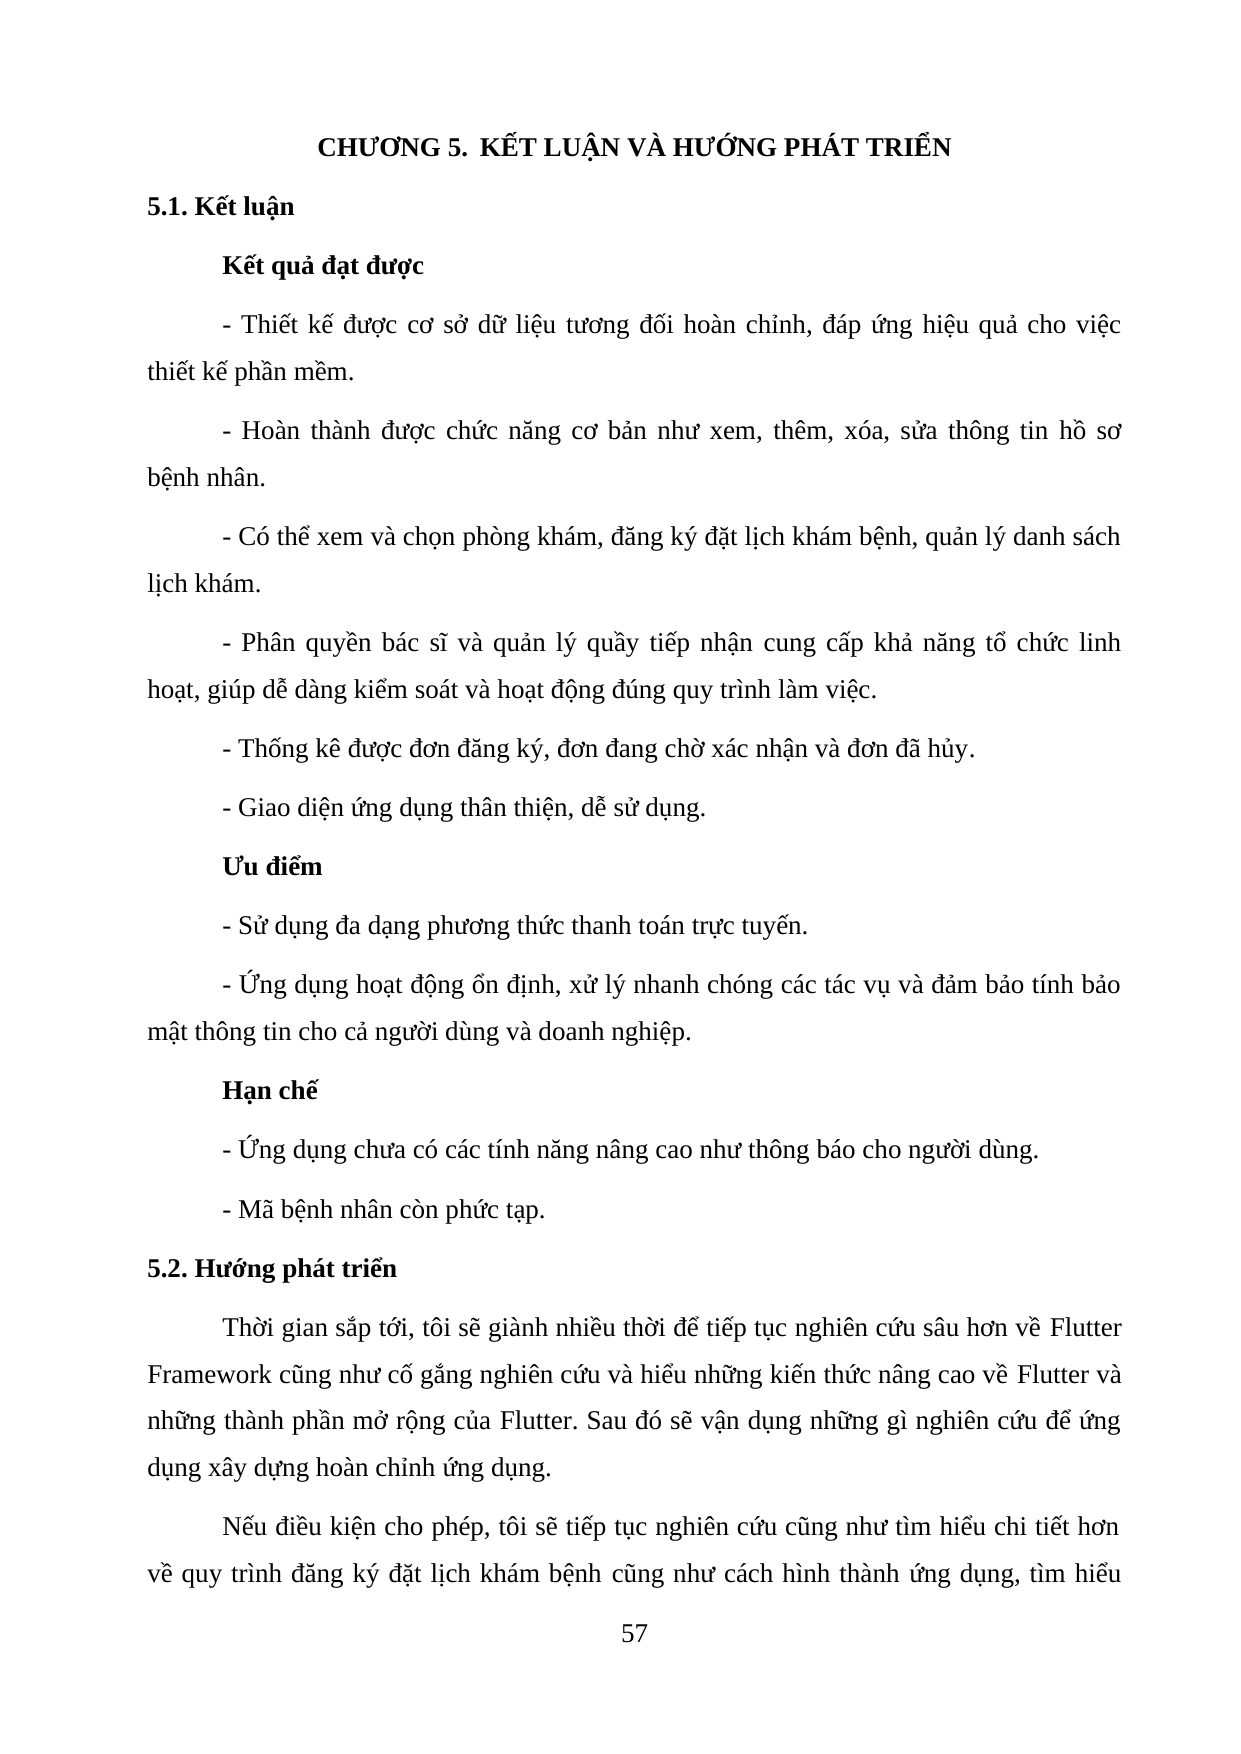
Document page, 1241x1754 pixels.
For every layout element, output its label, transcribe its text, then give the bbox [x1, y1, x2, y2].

text - Hoàn thành được chức năng cơ bản như xem, thêm, xóa, sửa thông tin hồ sơ bệnh nhân. [147, 414, 1122, 492]
subtitle KẾT LUẬN VÀ HƯỚNG PHÁT TRIỂN [147, 131, 1122, 162]
text - Giao diện ứng dụng thân thiện, dễ sử dụng. [147, 791, 1122, 822]
text Ưu điểm [147, 850, 1122, 881]
text Thời gian sắp tới, tôi sẽ giành nhiều thời để tiếp tục nghiên cứu sâu hơn về Flutter Framework cũng như cố gắng nghiên cứu và hiểu những kiến thức nâng cao về Flutter và những thành phần mở rộng của Flutter. Sau đó sẽ vận dụng những gì nghiên cứu để ứng dụng xây dựng hoàn chỉnh ứng dụng. [147, 1311, 1122, 1482]
subtitle Kết luận [147, 190, 1122, 221]
text Kết quả đạt được [147, 249, 1122, 281]
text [147, 1510, 1122, 1588]
text Hạn chế [147, 1074, 1122, 1106]
text - Thống kê được đơn đăng ký, đơn đang chờ xác nhận và đơn đã hủy. [147, 732, 1122, 763]
text - Có thể xem và chọn phòng khám, đăng ký đặt lịch khám bệnh, quản lý danh sách lịch khám. [147, 520, 1122, 598]
subtitle Hướng phát triển [147, 1252, 1122, 1283]
text - Phân quyền bác sĩ và quản lý quầy tiếp nhận cung cấp khả năng tổ chức linh hoạt, giúp dễ dàng kiểm soát và hoạt động đúng quy trình làm việc. [147, 626, 1122, 704]
text - Mã bệnh nhân còn phức tạp. [147, 1193, 1122, 1224]
text - Thiết kế được cơ sở dữ liệu tương đối hoàn chỉnh, đáp ứng hiệu quả cho việc thiết kế phần mềm. [147, 308, 1122, 386]
text - Ứng dụng chưa có các tính năng nâng cao như thông báo cho người dùng. [147, 1133, 1122, 1165]
text - Ứng dụng hoạt động ổn định, xử lý nhanh chóng các tác vụ và đảm bảo tính bảo mật thông tin cho cả người dùng và doanh nghiệp. [147, 968, 1122, 1046]
text - Sử dụng đa dạng phương thức thanh toán trực tuyến. [147, 909, 1122, 941]
